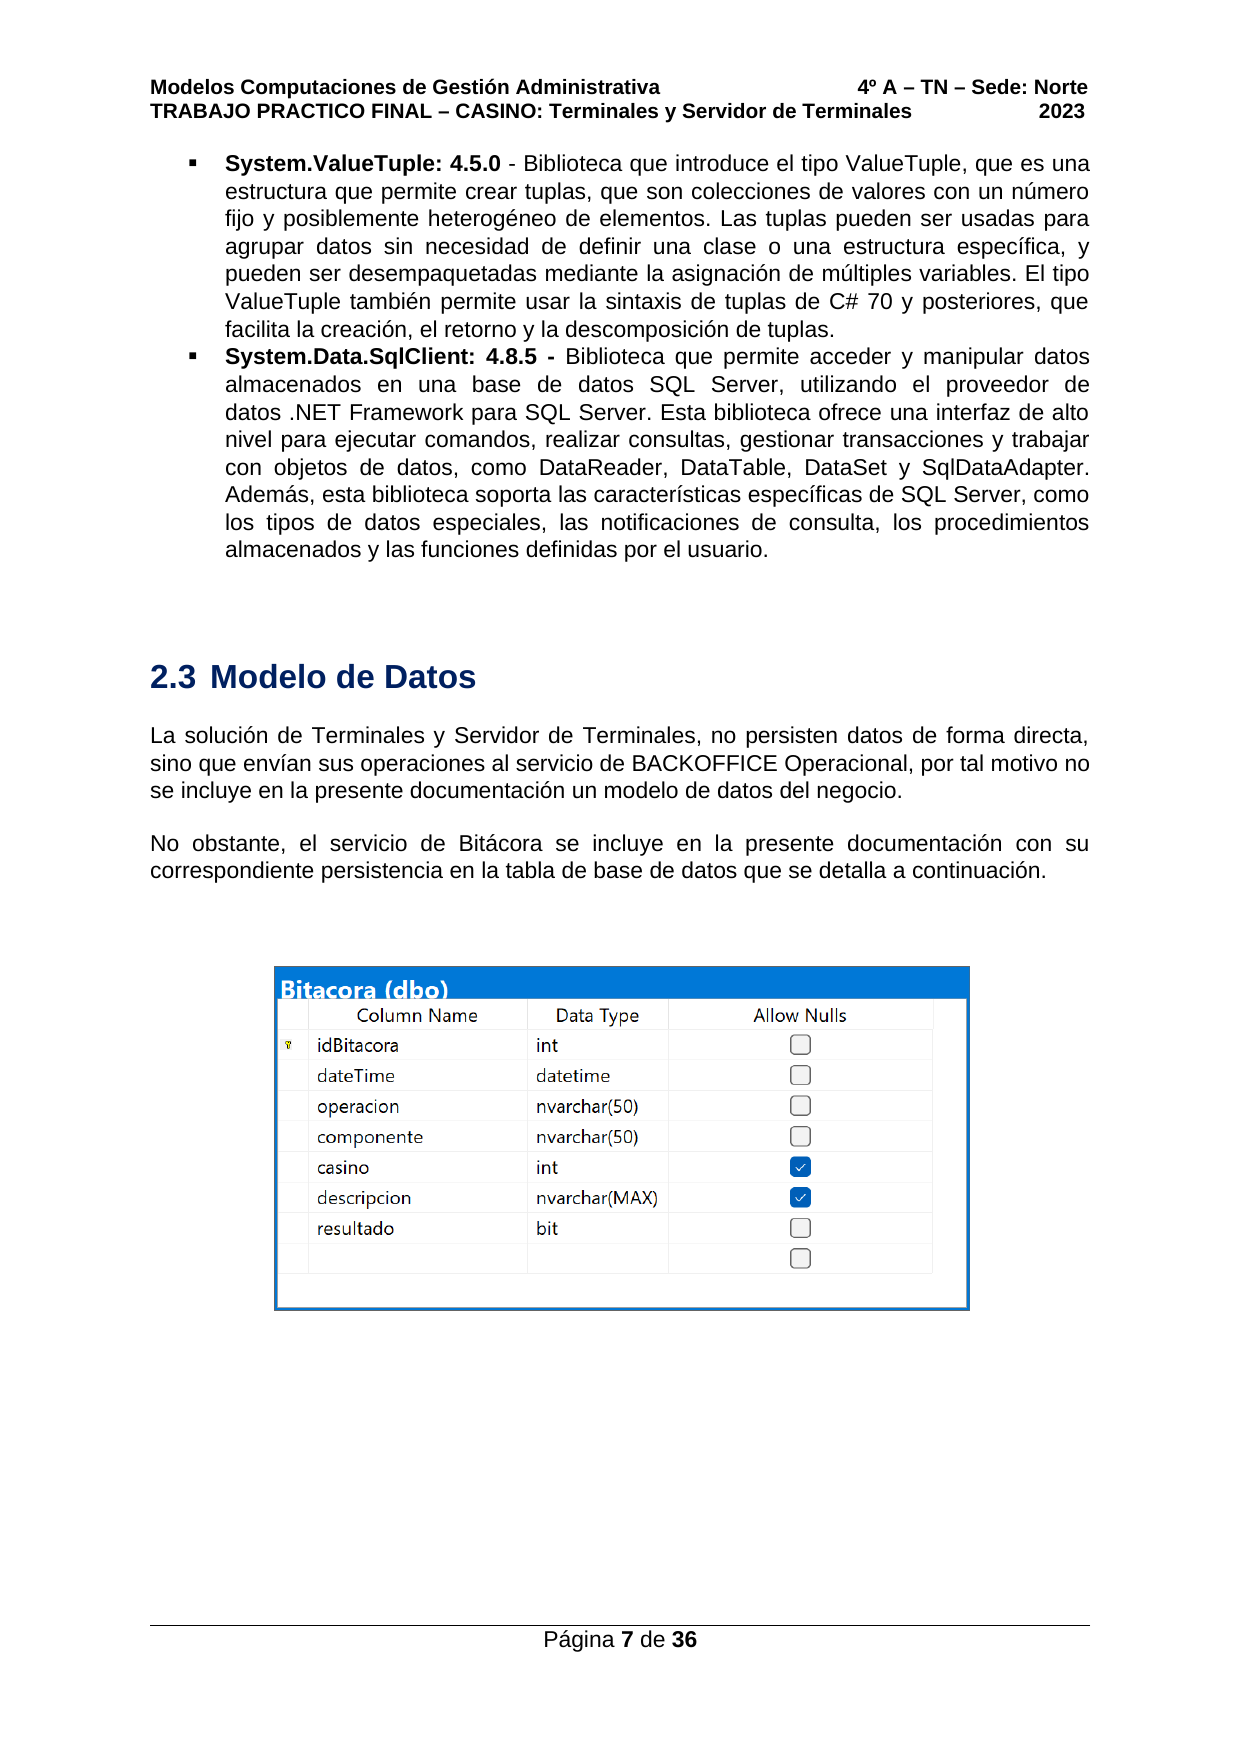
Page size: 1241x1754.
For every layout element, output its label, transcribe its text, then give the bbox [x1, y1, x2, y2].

subtitle Modelo de Datos [150, 657, 1090, 695]
picture [268, 962, 973, 1312]
text La solución de Terminales y Servidor de Terminales, no persisten datos de forma directa, sino que envían sus operaciones al servicio de BACKOFFICE Operacional, por tal motivo no se incluye en la presente documentación un modelo de datos del negocio. [150, 722, 1090, 804]
text No obstante, el servicio de Bitácora se incluye en la presente documentación con su correspondiente persistencia en la tabla de base de datos que se detalla a continuación. [150, 830, 1090, 884]
list System.Data.SqlClient: 4.8.5 - Biblioteca que permite acceder y manipular datos almacenados en una base de datos SQL Server, utilizando el proveedor de datos .NET Framework para SQL Server. Esta biblioteca ofrece una interfaz de alto nivel para ejecutar comandos, realizar consultas, gestionar transacciones y trabajar con objetos de datos, como DataReader, DataTable, DataSet y SqlDataAdapter. Además, esta biblioteca soporta las características específicas de SQL Server, como los tipos de datos especiales, las notificaciones de consulta, los procedimientos almacenados y las funciones definidas por el usuario. [187, 343, 1090, 563]
list System.ValueTuple: 4.5.0 - Biblioteca que introduce el tipo ValueTuple, que es una estructura que permite crear tuplas, que son colecciones de valores con un número fijo y posiblemente heterogéneo de elementos. Las tuplas pueden ser usadas para agrupar datos sin necesidad de definir una clase o una estructura específica, y pueden ser desempaquetadas mediante la asignación de múltiples variables. El tipo ValueTuple también permite usar la sintaxis de tuplas de C# 70 y posteriores, que facilita la creación, el retorno y la descomposición de tuplas. [187, 150, 1090, 342]
